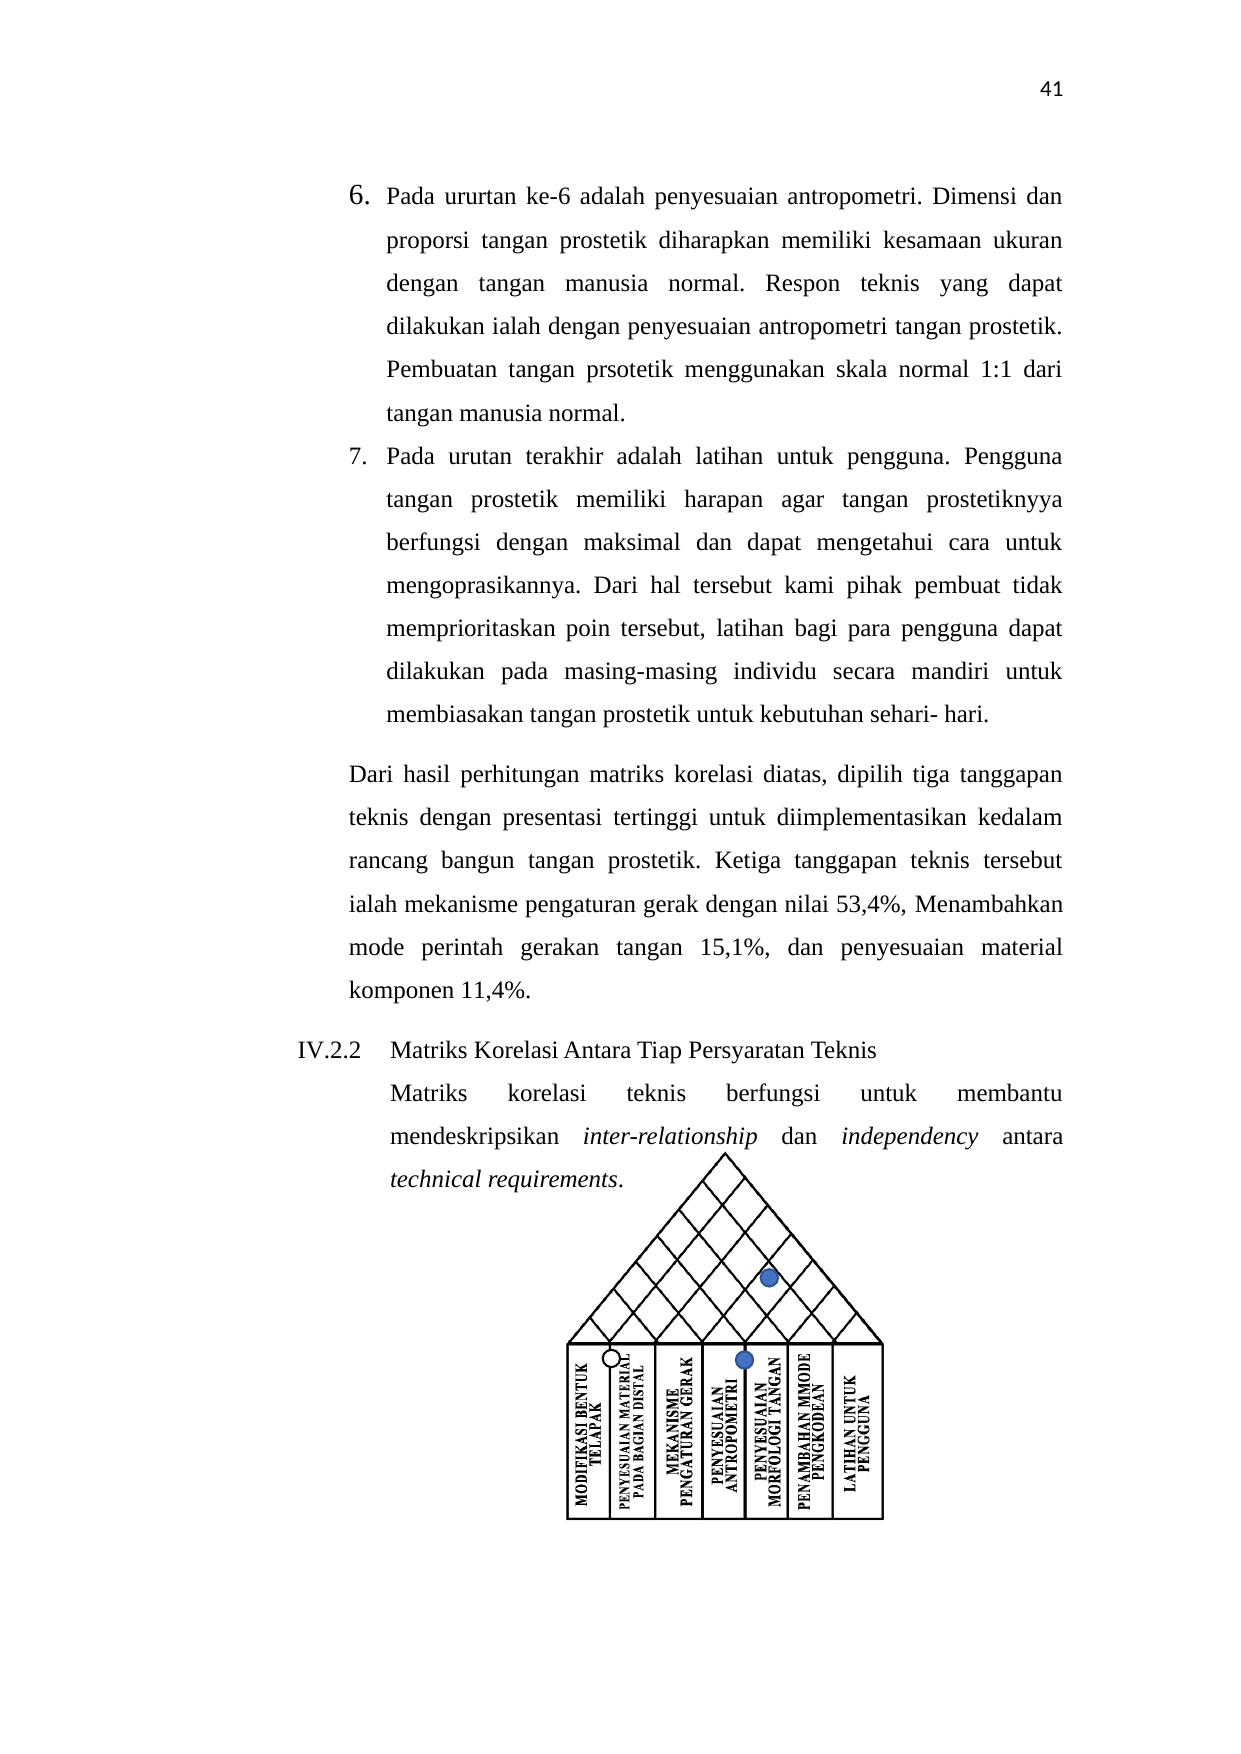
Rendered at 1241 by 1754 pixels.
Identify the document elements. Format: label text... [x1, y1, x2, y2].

text Dari hasil perhitungan matriks korelasi diatas, dipilih tiga tanggapan teknis dengan presentasi tertinggi untuk diimplementasikan kedalam rancang bangun tangan prostetik. Ketiga tanggapan teknis tersebut ialah mekanisme pengaturan gerak dengan nilai 53,4%, Menambahkan mode perintah gerakan tangan 15,1%, dan penyesuaian material komponen 11,4%. [349, 759, 1063, 1004]
subtitle Matriks Korelasi Antara Tiap Persyaratan Teknis [297, 1035, 1063, 1063]
list Pada ururtan ke-6 adalah penyesuaian antropometri. Dimensi dan proporsi tangan prostetik diharapkan memiliki kesamaan ukuran dengan tangan manusia normal. Respon teknis yang dapat dilakukan ialah dengan penyesuaian antropometri tangan prostetik. Pembuatan tangan prsotetik menggunakan skala normal 1:1 dari tangan manusia normal. [349, 177, 1063, 426]
picture [472, 1193, 975, 1526]
text Matriks korelasi teknis berfungsi untuk membantu mendeskripsikan inter-relationship dan independency antara technical requirements. [390, 1078, 1063, 1193]
list Pada urutan terakhir adalah latihan untuk pengguna. Pengguna tangan prostetik memiliki harapan agar tangan prostetiknyya berfungsi dengan maksimal dan dapat mengetahui cara untuk mengoprasikannya. Dari hal tersebut kami pihak pembuat tidak memprioritaskan poin tersebut, latihan bagi para pengguna dapat dilakukan pada masing-masing individu secara mandiri untuk membiasakan tangan prostetik untuk kebutuhan sehari- hari. [349, 441, 1063, 728]
